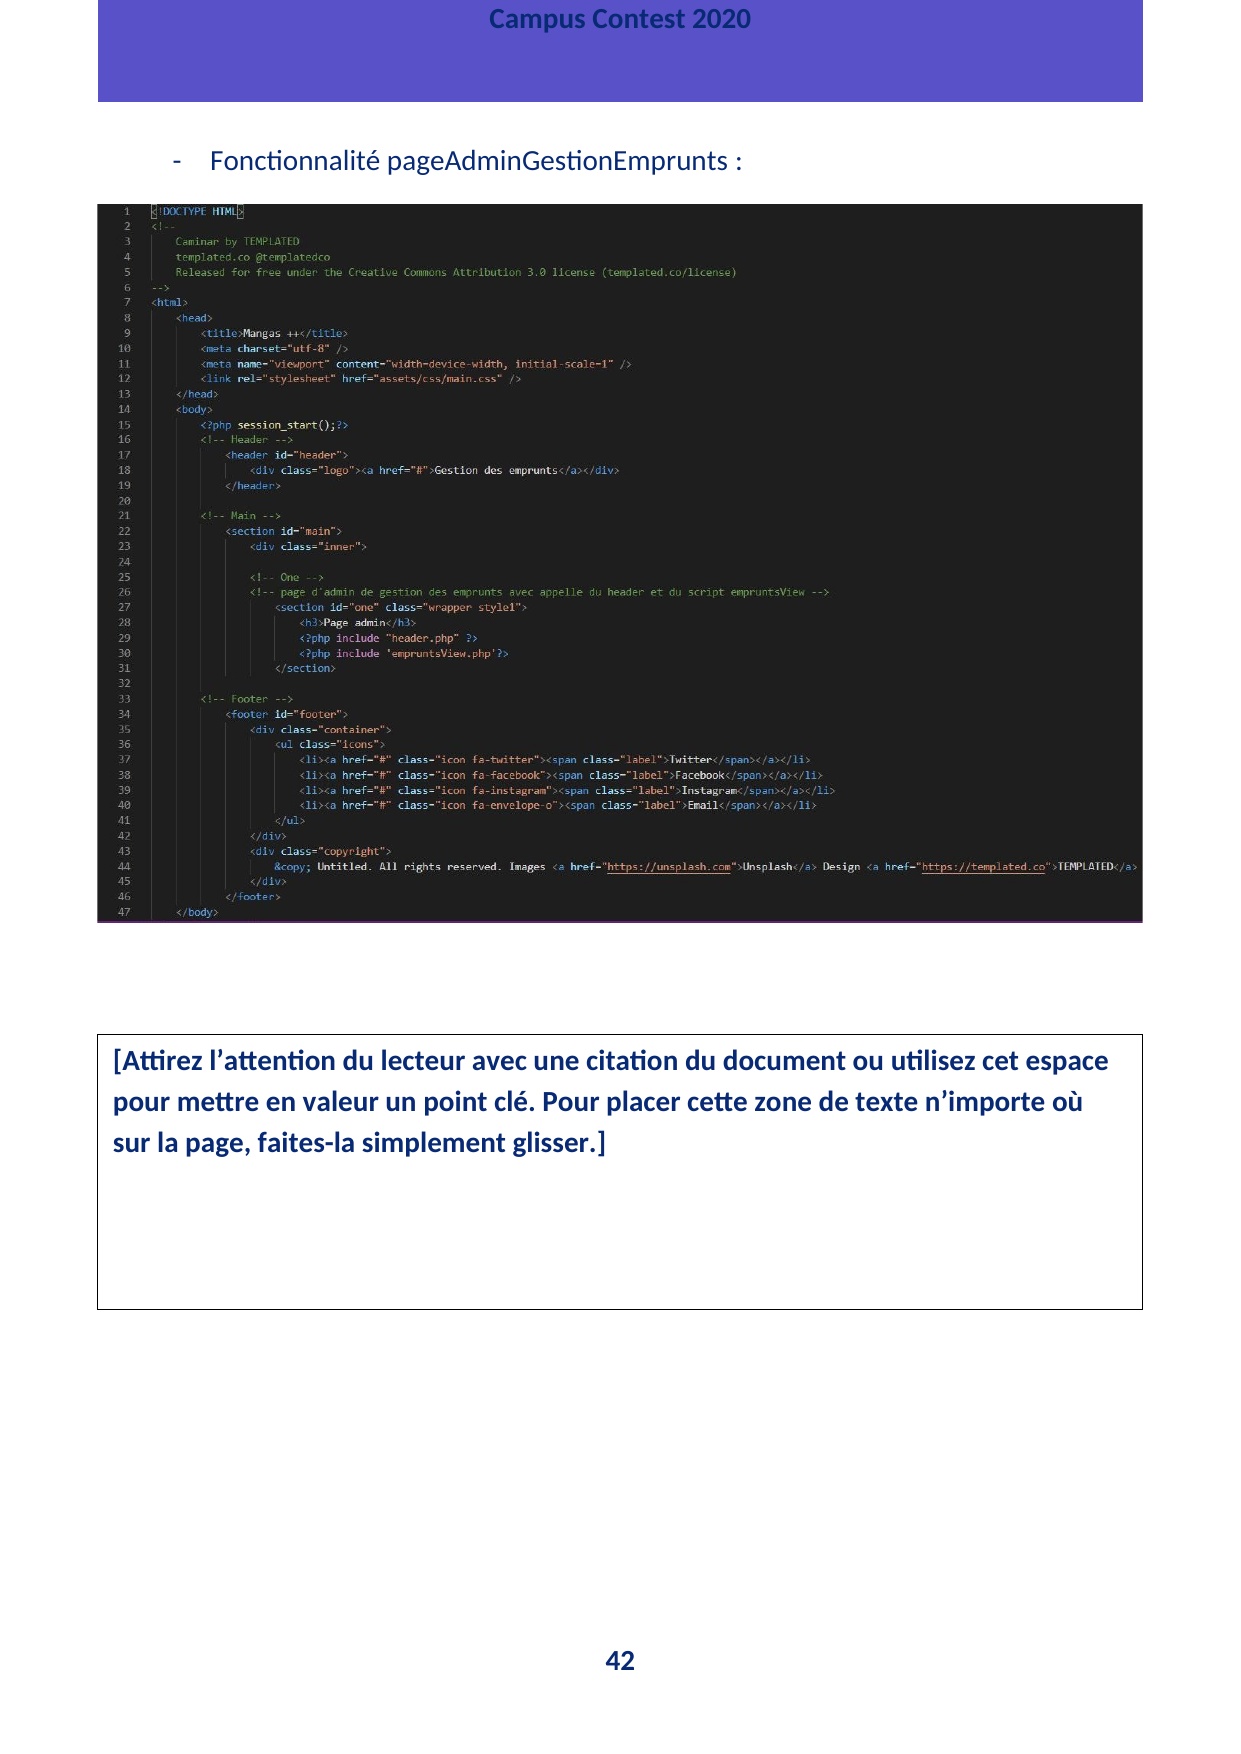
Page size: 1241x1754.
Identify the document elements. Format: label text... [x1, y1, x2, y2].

list Fonctionnalité pageAdminGestionEmprunts : [172, 142, 1143, 178]
picture [97, 204, 1143, 923]
